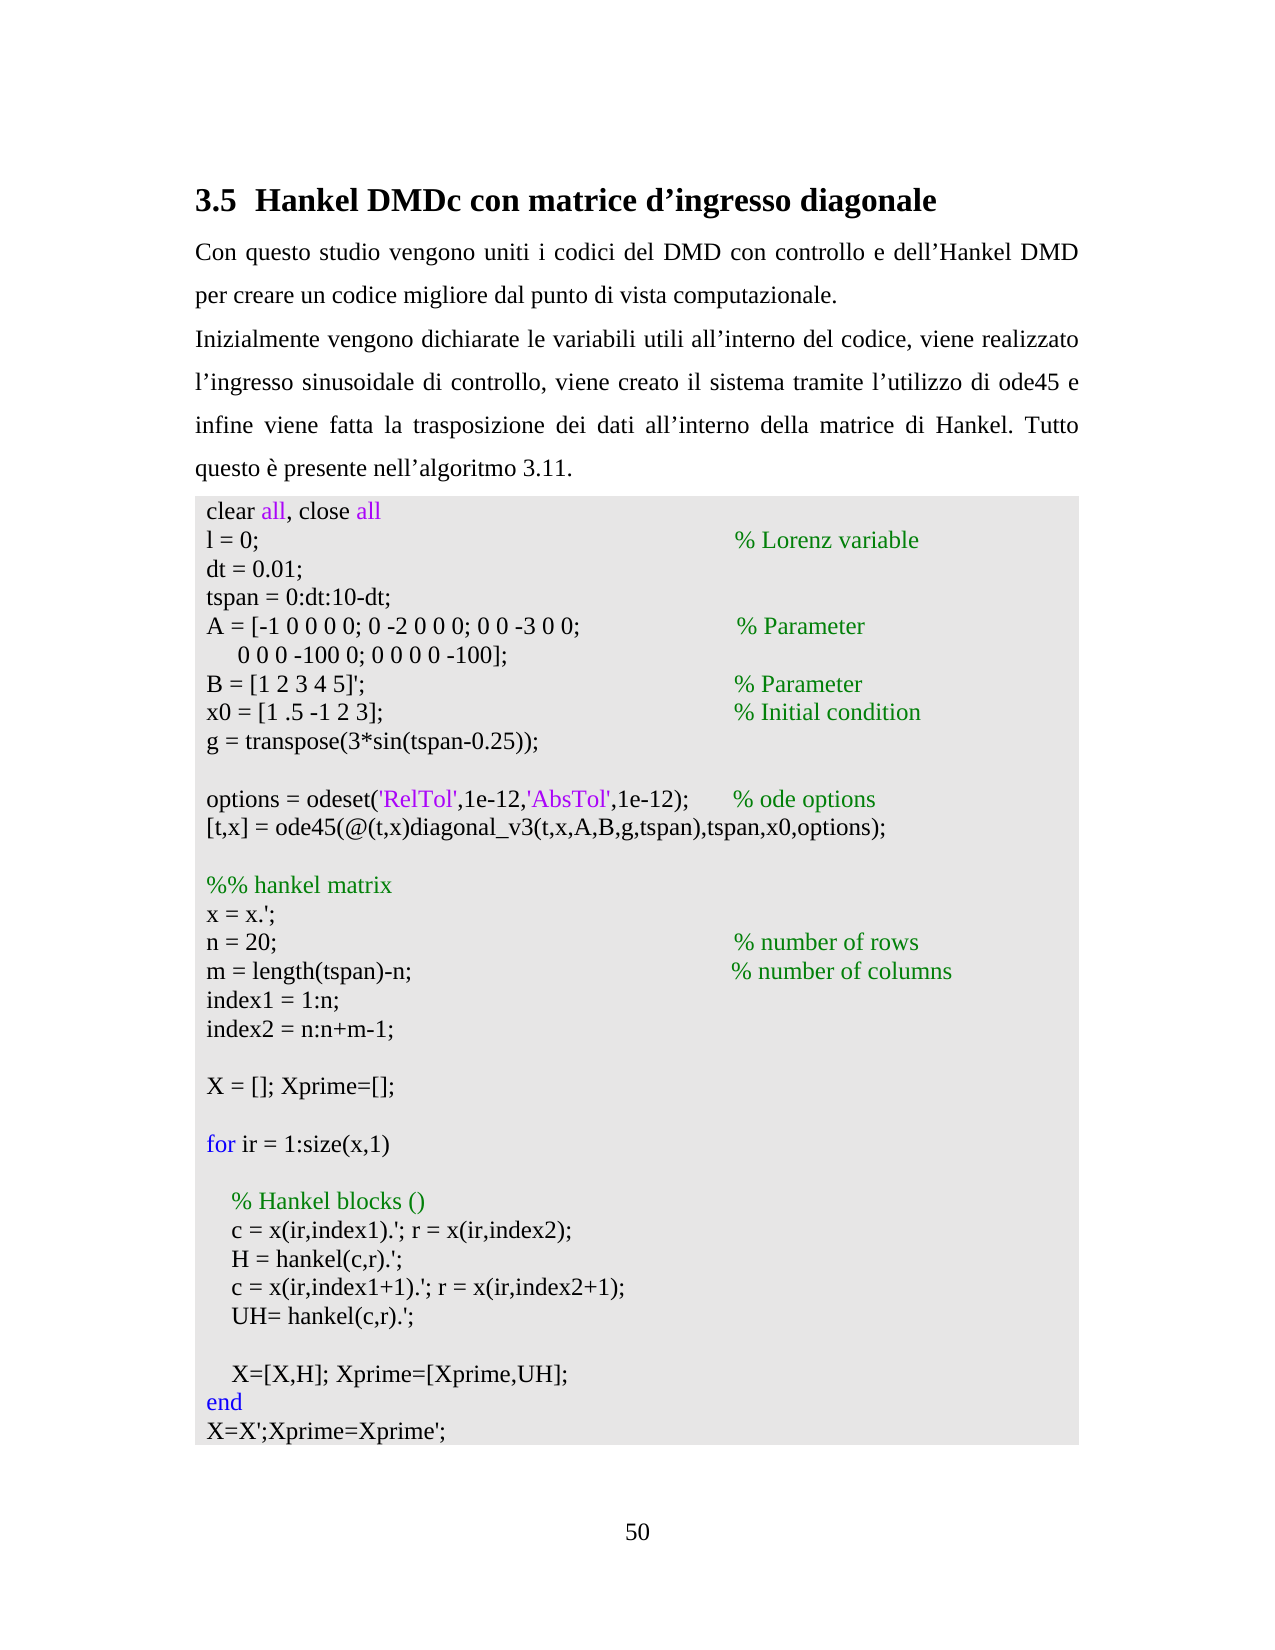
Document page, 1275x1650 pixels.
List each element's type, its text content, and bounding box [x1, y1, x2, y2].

text Con questo studio vengono uniti i codici del DMD con controllo e dell’Hankel DMD per creare un codice migliore dal punto di vista computazionale. [195, 237, 1080, 309]
text Inizialmente vengono dichiarate le variabili utili all’interno del codice, viene realizzato l’ingresso sinusoidale di controllo, viene creato il sistema tramite l’utilizzo di ode45 e infine viene fatta la trasposizione dei dati all’interno della matrice di Hankel. Tutto questo è presente nell’algoritmo 3.11. [195, 324, 1080, 482]
table_header clear all, close all l = 0; % Lorenz variable dt = 0.01; tspan = 0:dt:10-dt; A = [-1 0 0 0 0; 0 -2 0 0 0; 0 0 -3 0 0; % Parameter 0 0 0 -100 0; 0 0 0 0 -100]; B = [1 2 3 4 5]'; % Parameter x0 = [1 .5 -1 2 3]; % Initial condition g = transpose(3*sin(tspan-0.25)); options = odeset('RelTol',1e-12,'AbsTol',1e-12); % ode options [t,x] = ode45(@(t,x)diagonal_v3(t,x,A,B,g,tspan),tspan,x0,options); %% hankel matrix x = x.'; n = 20; % number of rows m = length(tspan)-n; % number of columns index1 = 1:n; index2 = n:n+m-1; X = []; Xprime=[]; for ir = 1:size(x,1) % Hankel blocks () c = x(ir,index1).'; r = x(ir,index2); H = hankel(c,r).'; c = x(ir,index1+1).'; r = x(ir,index2+1); UH= hankel(c,r).'; X=[X,H]; Xprime=[Xprime,UH]; end X=X';Xprime=Xprime'; [195, 496, 1079, 1445]
subtitle Hankel DMDc con matrice d’ingresso diagonale [195, 180, 1080, 218]
